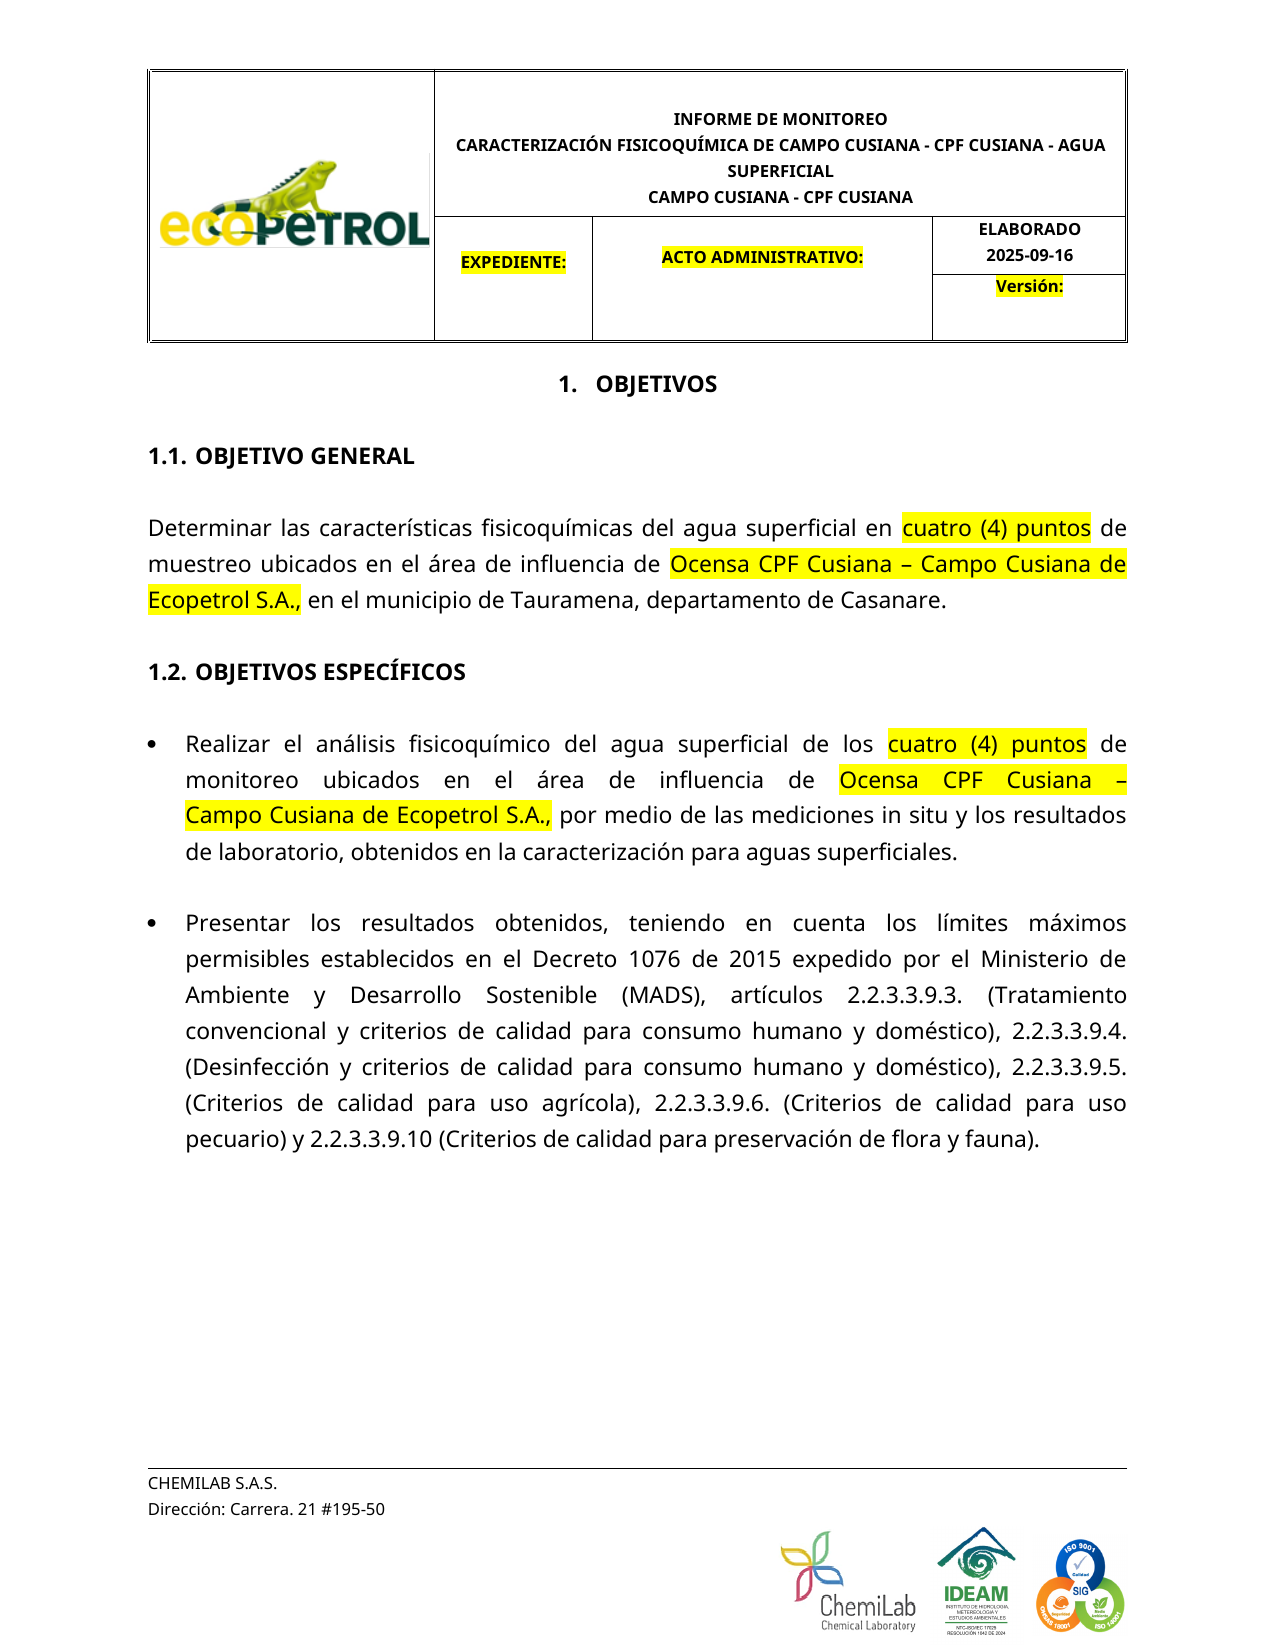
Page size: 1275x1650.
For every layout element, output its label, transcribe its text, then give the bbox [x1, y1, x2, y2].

picture [1032, 1534, 1128, 1636]
text Determinar las características fisicoquímicas del agua superficial en cuatro (4) puntos de muestreo ubicados en el área de influencia de Ocensa CPF Cusiana – Campo Cusiana de Ecopetrol S.A., en el municipio de Tauramena, departamento de Casanare. [148, 512, 1127, 615]
subtitle OBJETIVO GENERAL [148, 440, 1127, 471]
subtitle OBJETIVOS ESPECÍFICOS [148, 656, 1127, 687]
picture [775, 1523, 1024, 1647]
subtitle OBJETIVOS [148, 368, 1127, 399]
list Presentar los resultados obtenidos, teniendo en cuenta los límites máximos permisibles establecidos en el Decreto 1076 de 2015 expedido por el Ministerio de Ambiente y Desarrollo Sostenible (MADS), artículos 2.2.3.3.9.3. (Tratamiento convencional y criterios de calidad para consumo humano y doméstico), 2.2.3.3.9.4. (Desinfección y criterios de calidad para consumo humano y doméstico), 2.2.3.3.9.5. (Criterios de calidad para uso agrícola), 2.2.3.3.9.6. (Criterios de calidad para uso pecuario) y 2.2.3.3.9.10 (Criterios de calidad para preservación de flora y fauna). [148, 907, 1127, 1154]
picture [159, 153, 432, 250]
list Realizar el análisis fisicoquímico del agua superficial de los cuatro (4) puntos de monitoreo ubicados en el área de influencia de Ocensa CPF Cusiana – Campo Cusiana de Ecopetrol S.A., por medio de las mediciones in situ y los resultados de laboratorio, obtenidos en la caracterización para aguas superficiales. [148, 728, 1127, 867]
